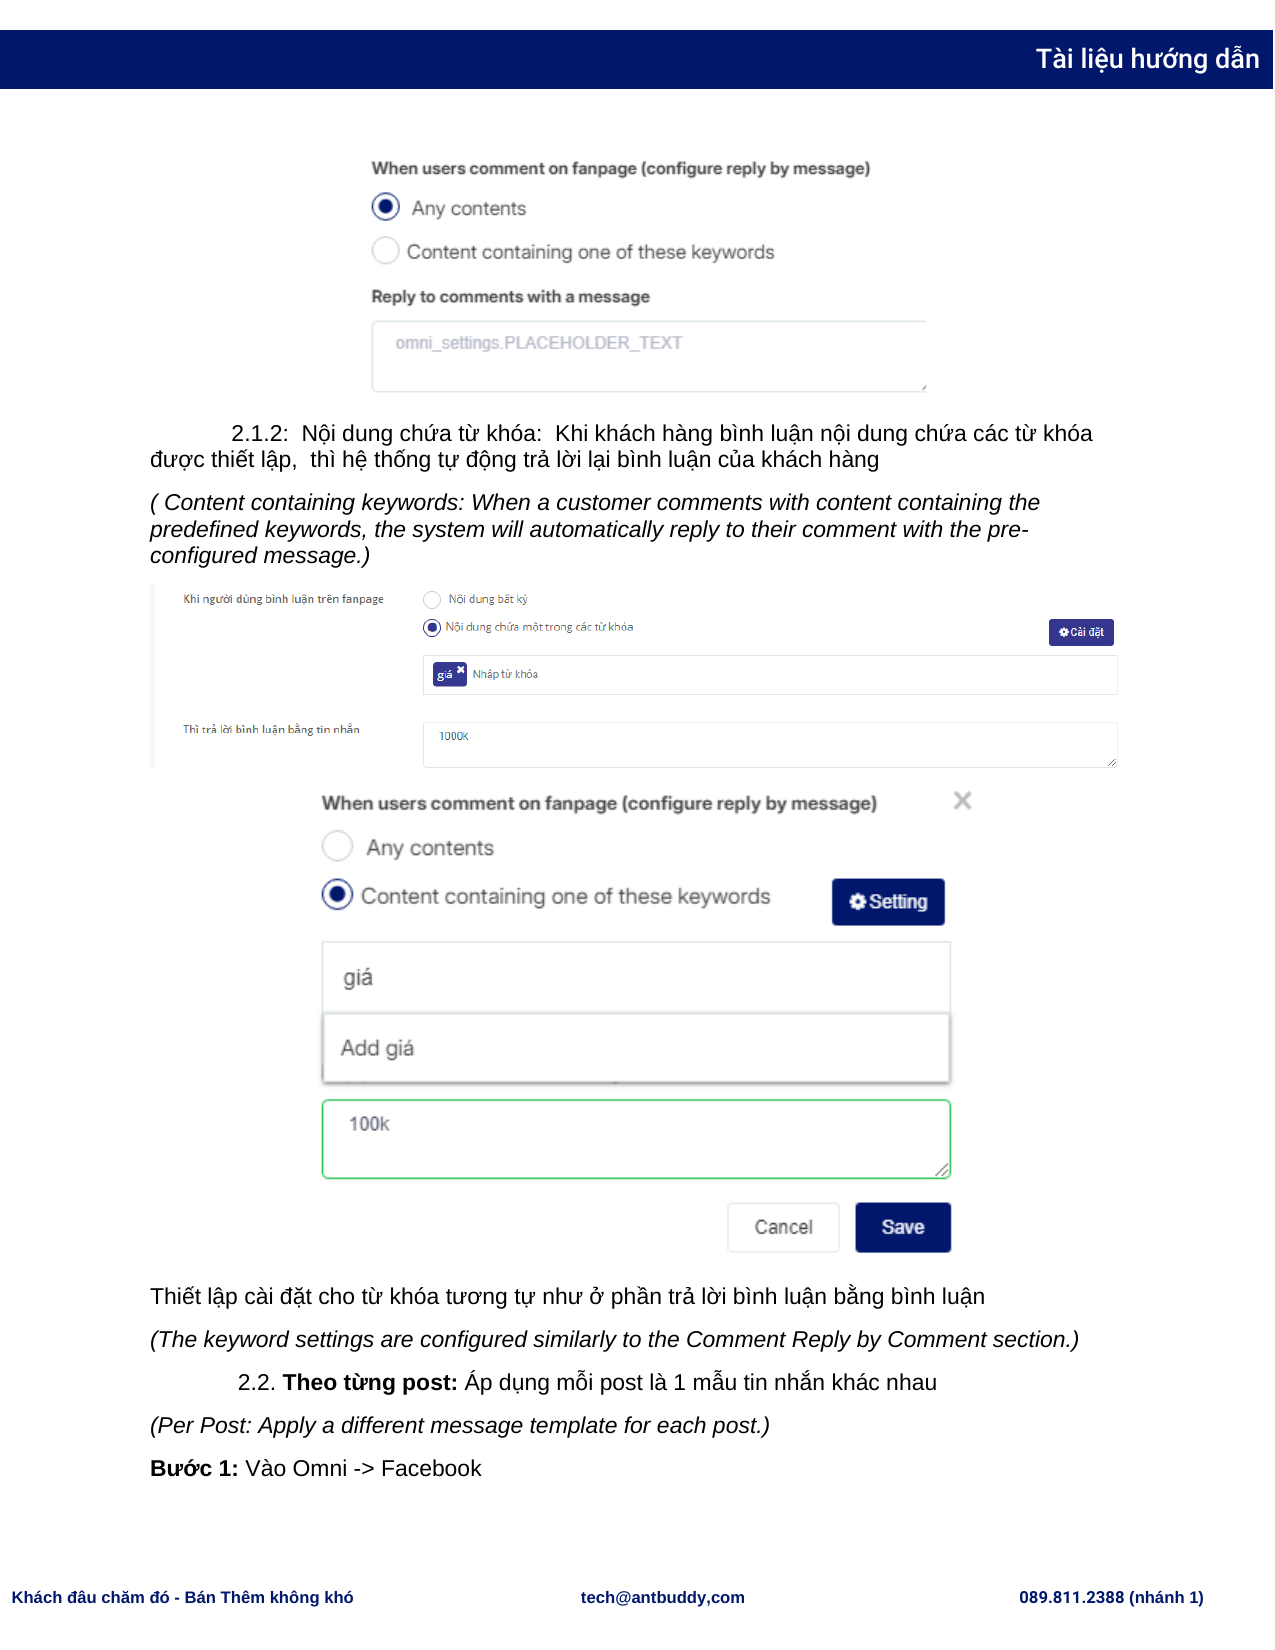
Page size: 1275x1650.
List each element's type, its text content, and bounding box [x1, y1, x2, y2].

text ( Content containing keywords: When a customer comments with content containing the predefined keywords, the system will automatically reply to their comment with the pre-configured message.) [150, 489, 1125, 568]
picture [150, 585, 1125, 769]
picture [297, 785, 978, 1267]
text Thiết lập cài đặt cho từ khóa tương tự như ở phần trả lời bình luận bằng bình luận [150, 1283, 1125, 1309]
text 2.1.2: Nội dung chứa từ khóa: Khi khách hàng bình luận nội dung chứa các từ khóa được thiết lập, thì hệ thống tự động trả lời lại bình luận của khách hàng [150, 420, 1125, 473]
text Bước 1: Vào Omni -> Facebook [150, 1455, 1125, 1481]
text (The keyword settings are configured similarly to the Comment Reply by Comment section.) [150, 1326, 1125, 1352]
picture [348, 150, 927, 404]
text 2.2. Theo từng post: Áp dụng mỗi post là 1 mẫu tin nhắn khác nhau [150, 1369, 1125, 1395]
text (Per Post: Apply a different message template for each post.) [150, 1412, 1125, 1438]
